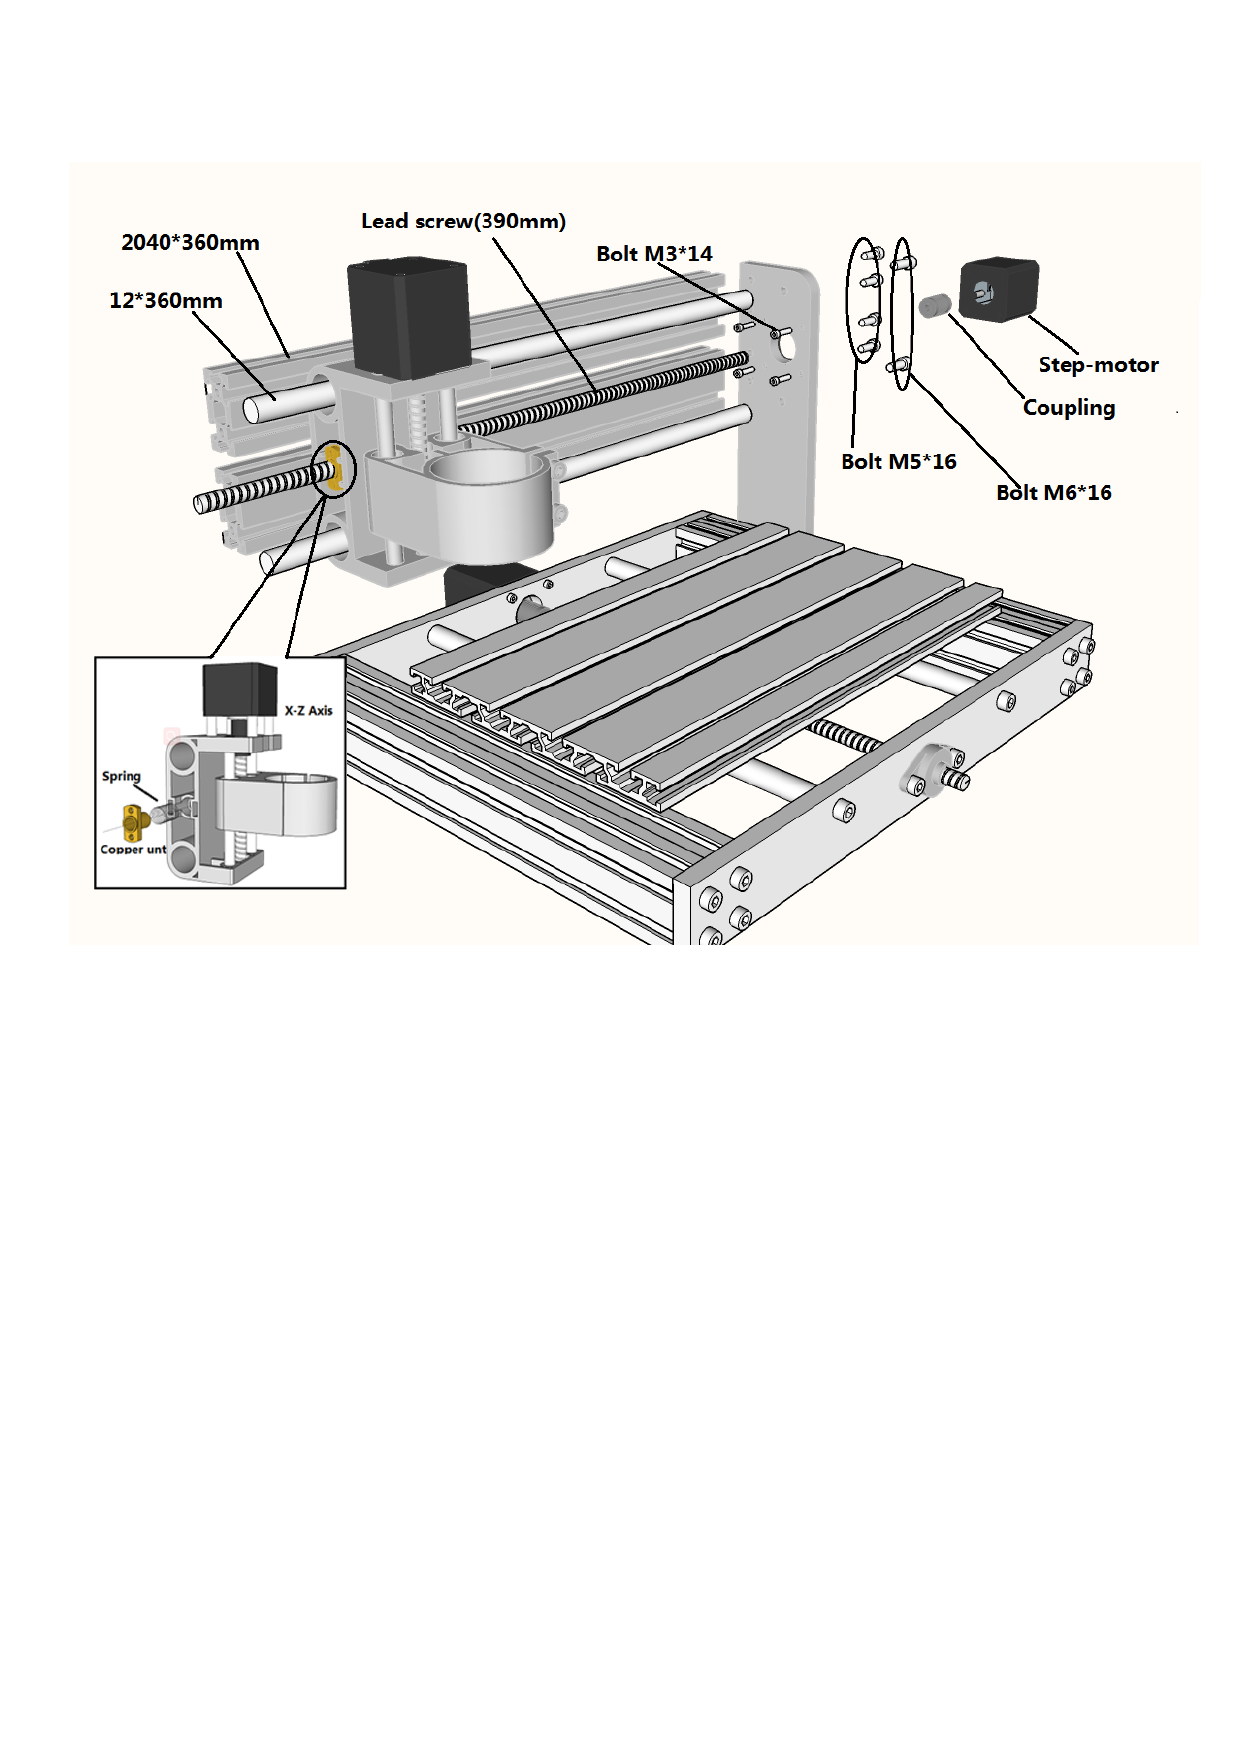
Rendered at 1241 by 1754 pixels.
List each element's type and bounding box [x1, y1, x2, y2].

picture [69, 162, 1202, 982]
